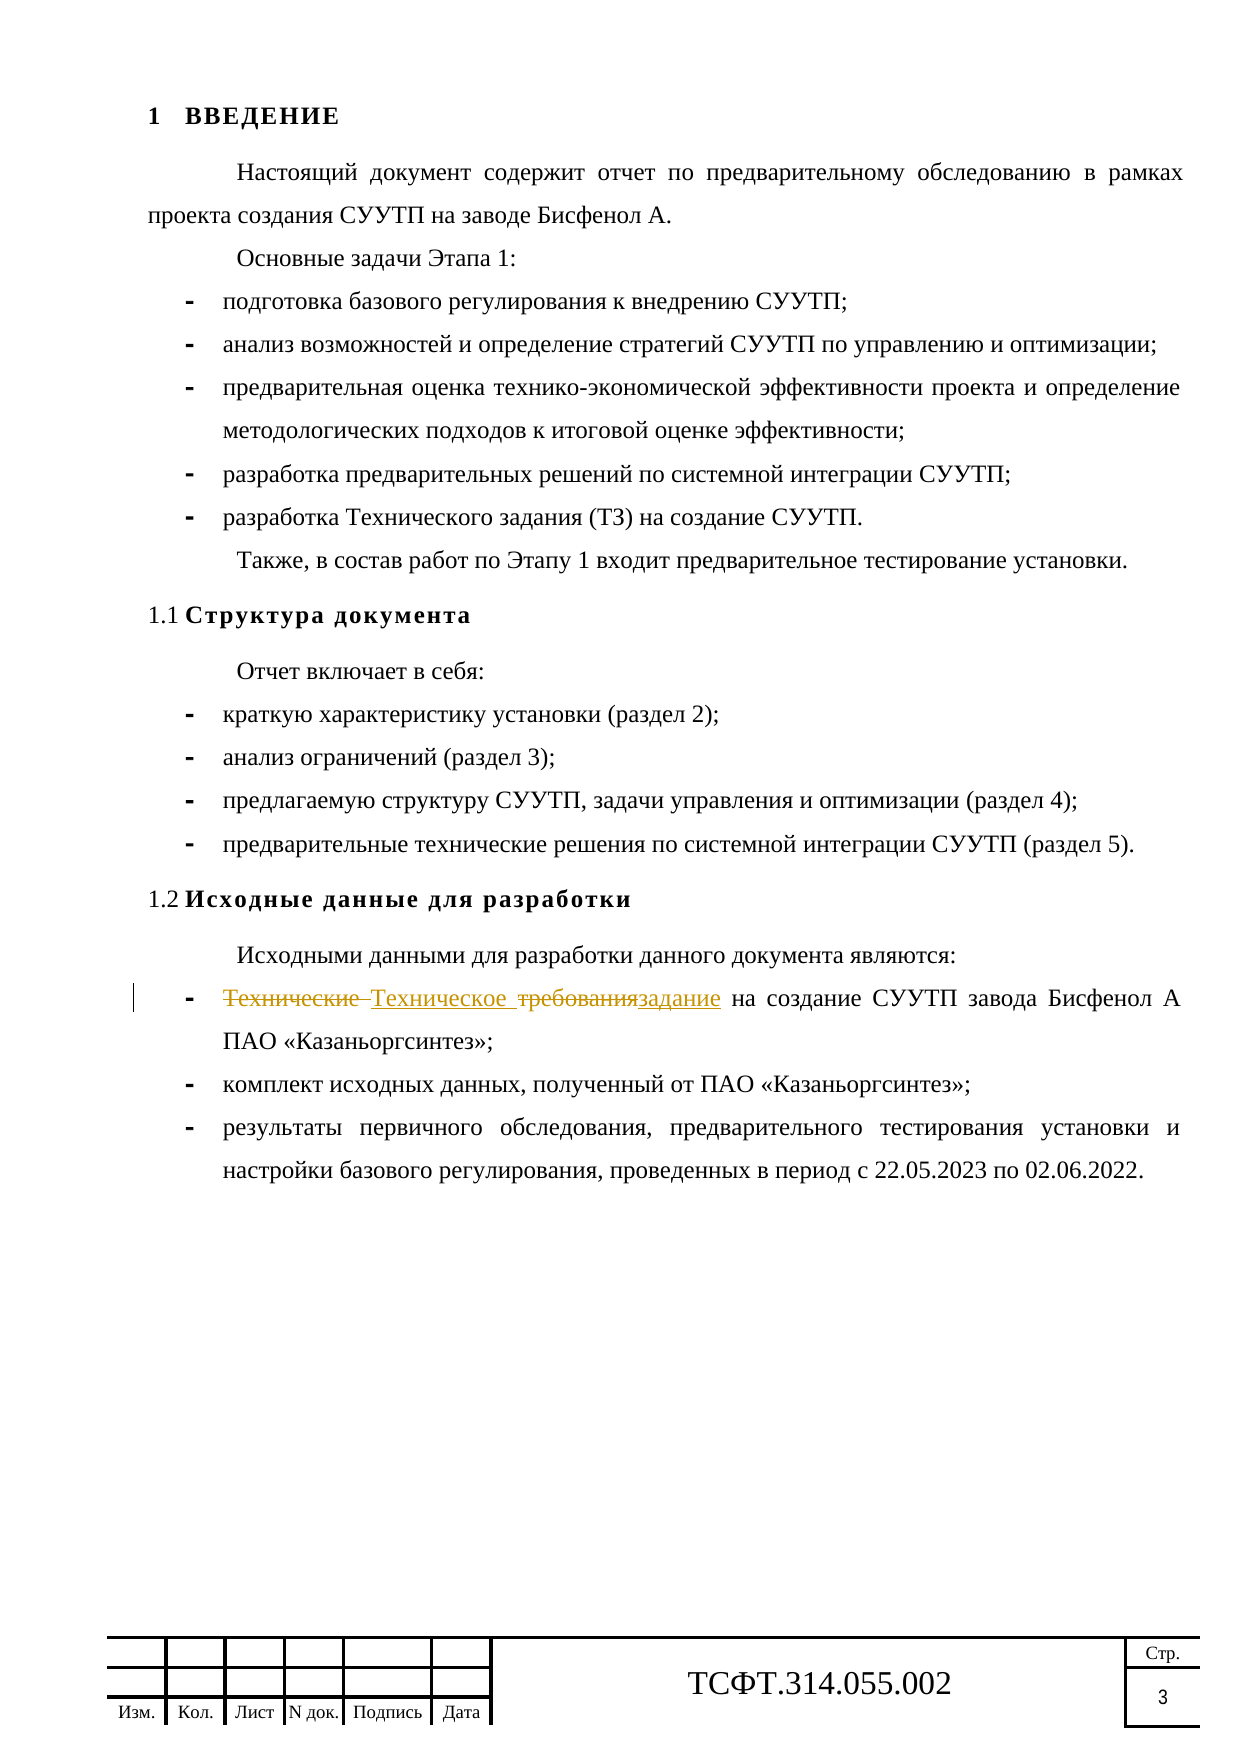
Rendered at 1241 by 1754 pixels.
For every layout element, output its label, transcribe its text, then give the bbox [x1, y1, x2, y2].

text результаты первичного обследования, предварительного тестирования установки и настройки базового регулирования, проведенных в период c 22.05.2023 по 02.06.2022. [185, 1112, 1181, 1184]
text предварительные технические решения по системной интеграции СУУТП (раздел 5). [185, 829, 1181, 857]
text анализ ограничений (раздел 3); [185, 742, 1181, 771]
text краткую характеристику установки (раздел 2); [185, 699, 1181, 728]
text на создание СУУТП завода Бисфенол А ПАО «Казаньоргсинтез»; [185, 983, 1181, 1055]
text комплект исходных данных, полученный от ПАО «Казаньоргсинтез»; [185, 1069, 1181, 1098]
text предварительная оценка технико-экономической эффективности проекта и определение методологических подходов к итоговой оценке эффективности; [185, 372, 1181, 444]
text Основные задачи Этапа 1: [148, 243, 1183, 272]
text Исходными данными для разработки данного документа являются: [148, 940, 1183, 969]
text предлагаемую структуру СУУТП, задачи управления и оптимизации (раздел 4); [185, 786, 1181, 814]
text анализ возможностей и определение стратегий СУУТП по управлению и оптимизации; [185, 329, 1181, 358]
text подготовка базового регулирования к внедрению СУУТП; [185, 286, 1181, 315]
text Отчет включает в себя: [148, 656, 1183, 685]
text Также, в состав работ по Этапу 1 входит предварительное тестирование установки. [148, 545, 1183, 574]
subtitle ВВедение [148, 101, 1181, 130]
text разработка Технического задания (ТЗ) на создание СУУТП. [185, 502, 1181, 531]
subtitle Исходные данные для разработки [148, 884, 1181, 913]
text Настоящий документ содержит отчет по предварительному обследованию в рамках проекта создания СУУТП на заводе Бисфенол А. [148, 157, 1183, 229]
subtitle Структура документа [148, 601, 1181, 629]
text разработка предварительных решений по системной интеграции СУУТП; [185, 459, 1181, 487]
